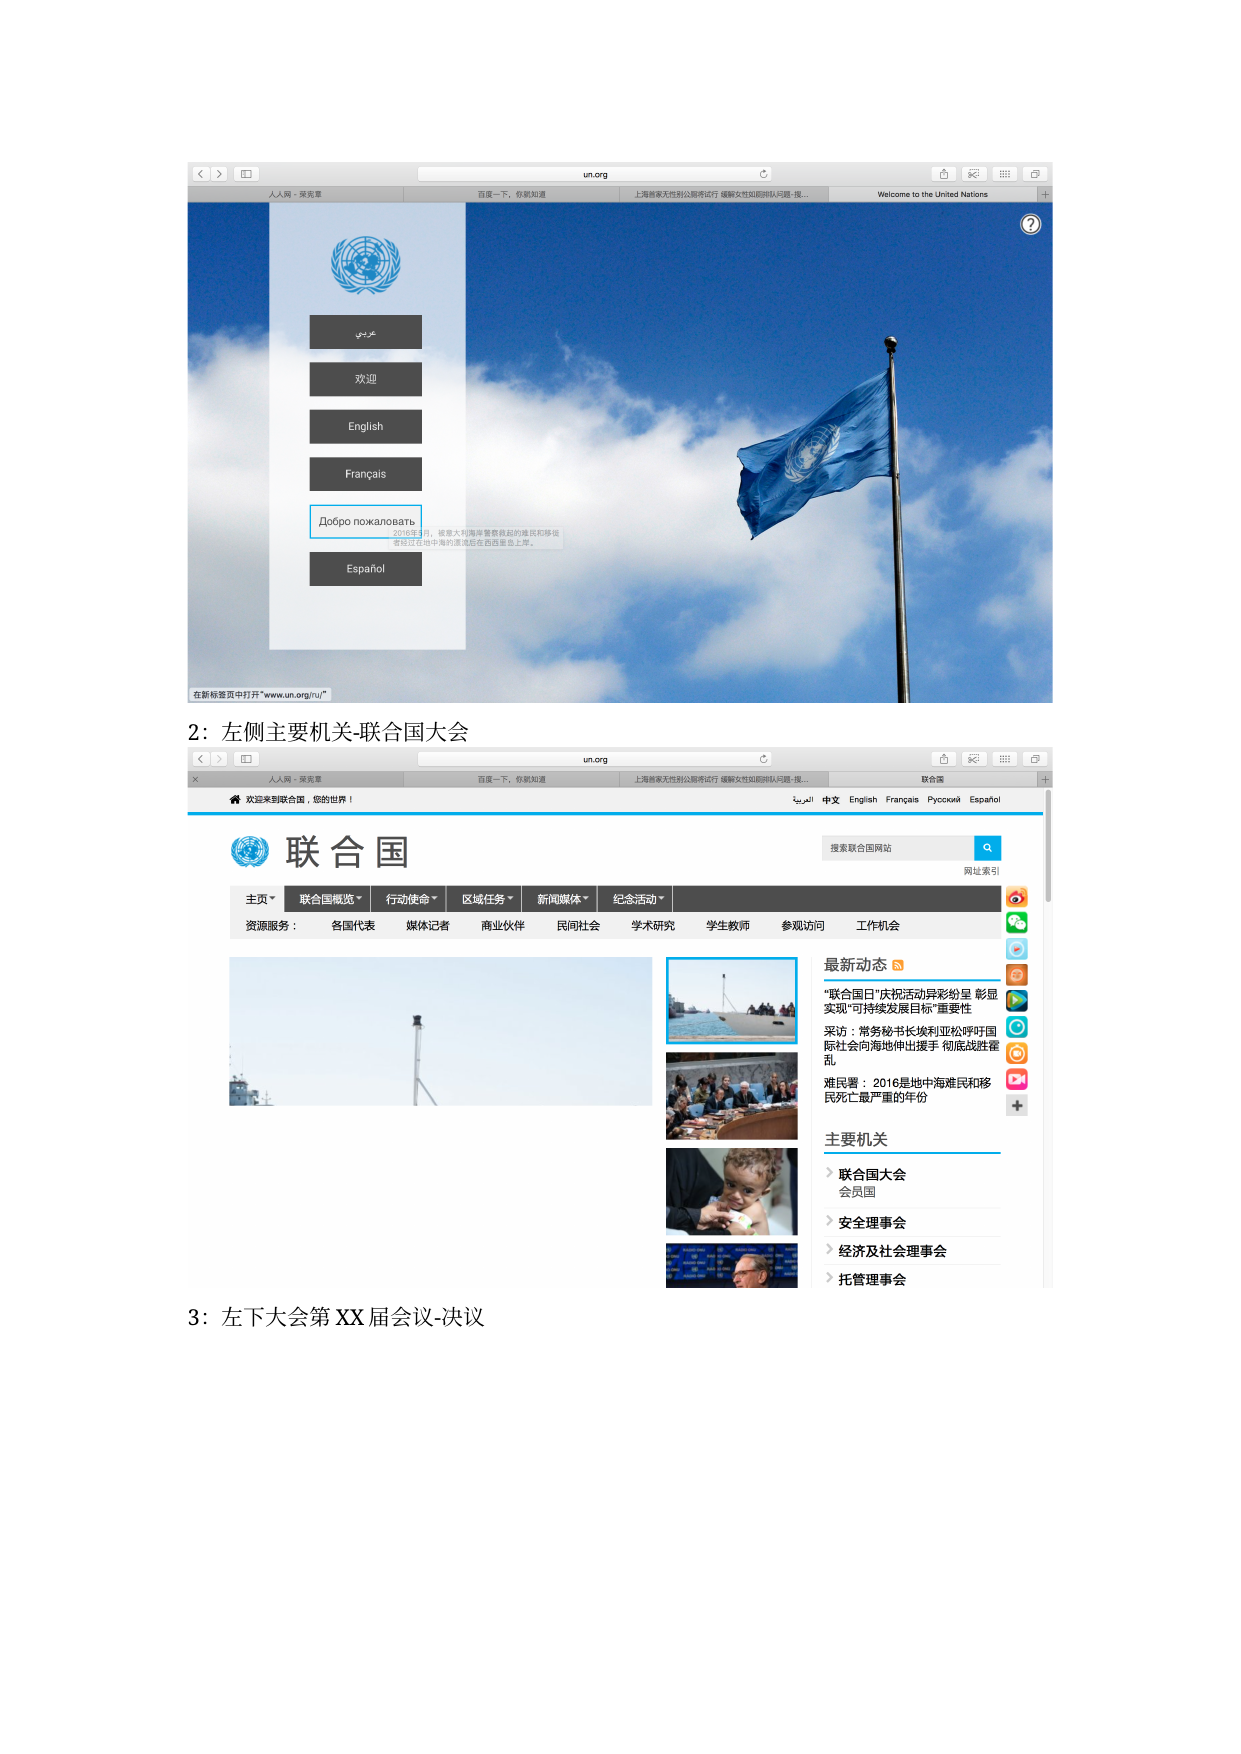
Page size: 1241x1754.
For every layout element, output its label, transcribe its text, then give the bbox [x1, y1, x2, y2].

text 2：左侧主要机关-联合国大会 [187, 714, 1053, 747]
picture [187, 747, 1053, 1288]
text 3：左下大会第XX届会议-决议 [187, 1299, 1053, 1332]
picture [187, 162, 1053, 703]
